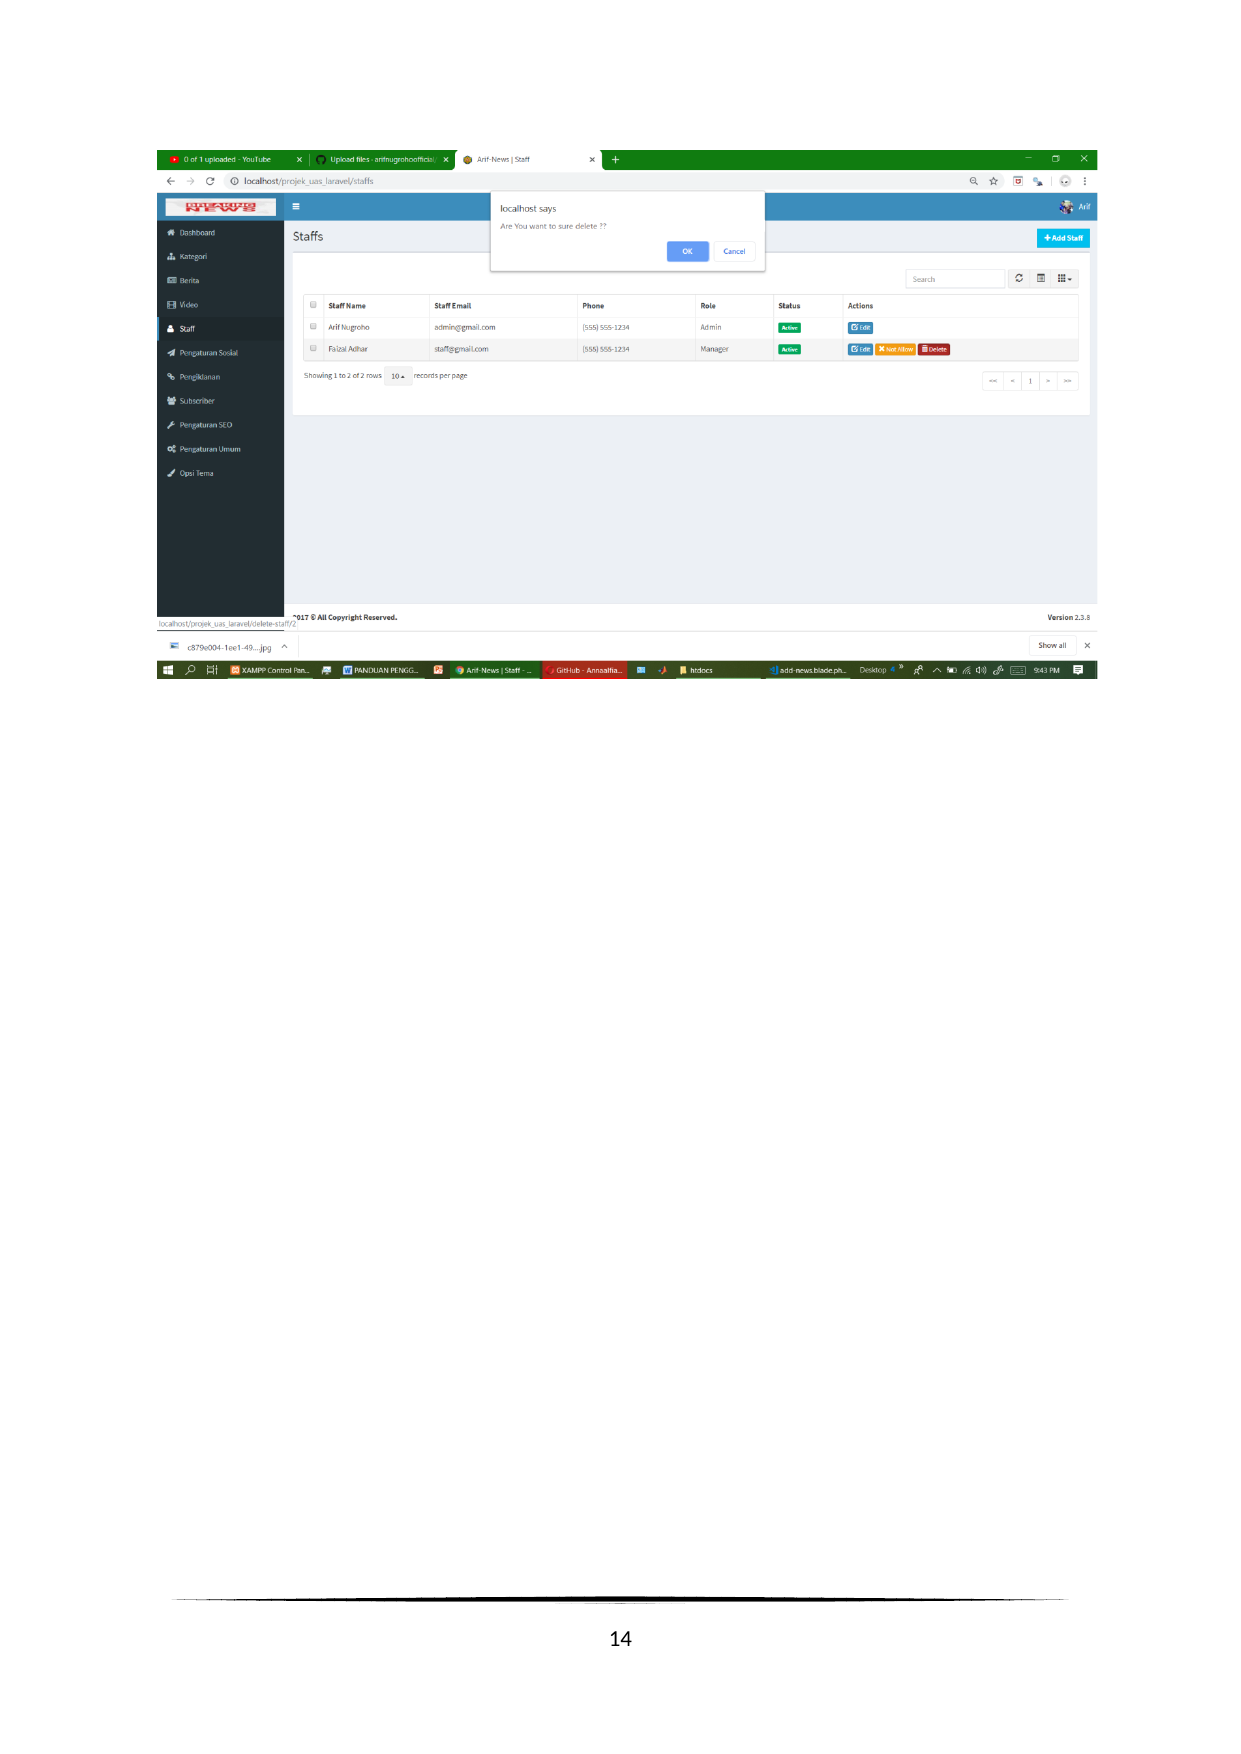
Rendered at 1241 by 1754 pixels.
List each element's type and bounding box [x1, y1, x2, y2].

picture [171, 1596, 1069, 1604]
picture [157, 150, 1098, 679]
